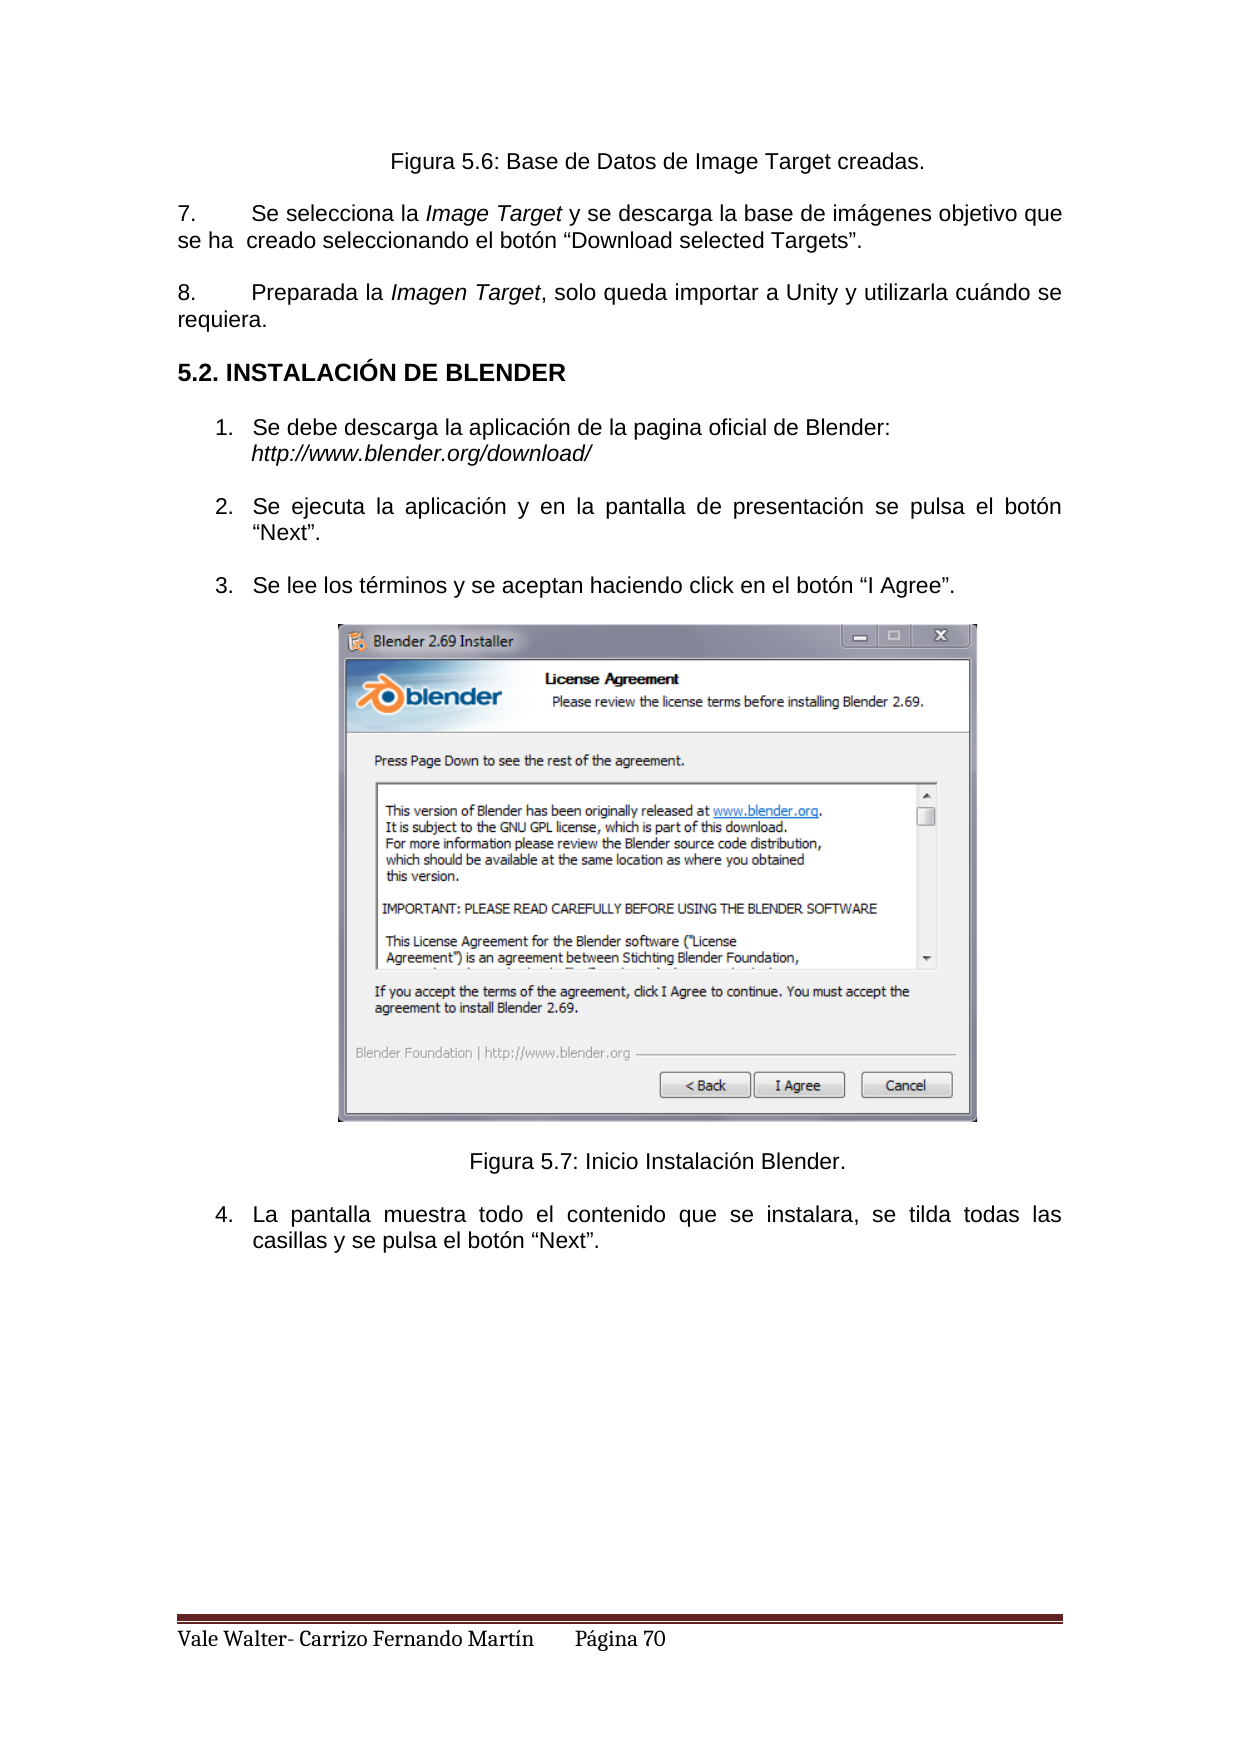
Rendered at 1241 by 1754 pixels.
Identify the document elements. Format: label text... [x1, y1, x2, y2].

list Se selecciona la Image Target y se descarga la base de imágenes objetivo que se ha creado seleccionando el botón “Download selected Targets”. [177, 200, 1063, 253]
text Figura 5.7: Inicio Instalación Blender. [252, 1148, 1063, 1174]
list Se ejecuta la aplicación y en la pantalla de presentación se pulsa el botón “Next”. [215, 493, 1063, 545]
text Figura 5.6: Base de Datos de Image Target creadas. [252, 148, 1063, 174]
list La pantalla muestra todo el contenido que se instalara, se tilda todas las casillas y se pulsa el botón “Next”. [215, 1201, 1063, 1253]
picture [338, 624, 978, 1122]
text http://www.blender.org/download/ [251, 440, 1063, 466]
list Se debe descarga la aplicación de la pagina oficial de Blender: [215, 413, 1063, 440]
list Preparada la Imagen Target, solo queda importar a Unity y utilizarla cuándo se requiera. [177, 279, 1063, 332]
list Se lee los términos y se aceptan haciendo click en el botón “I Agree”. [215, 572, 1063, 598]
text 5.2. INSTALACIÓN DE BLENDER [177, 358, 1063, 387]
